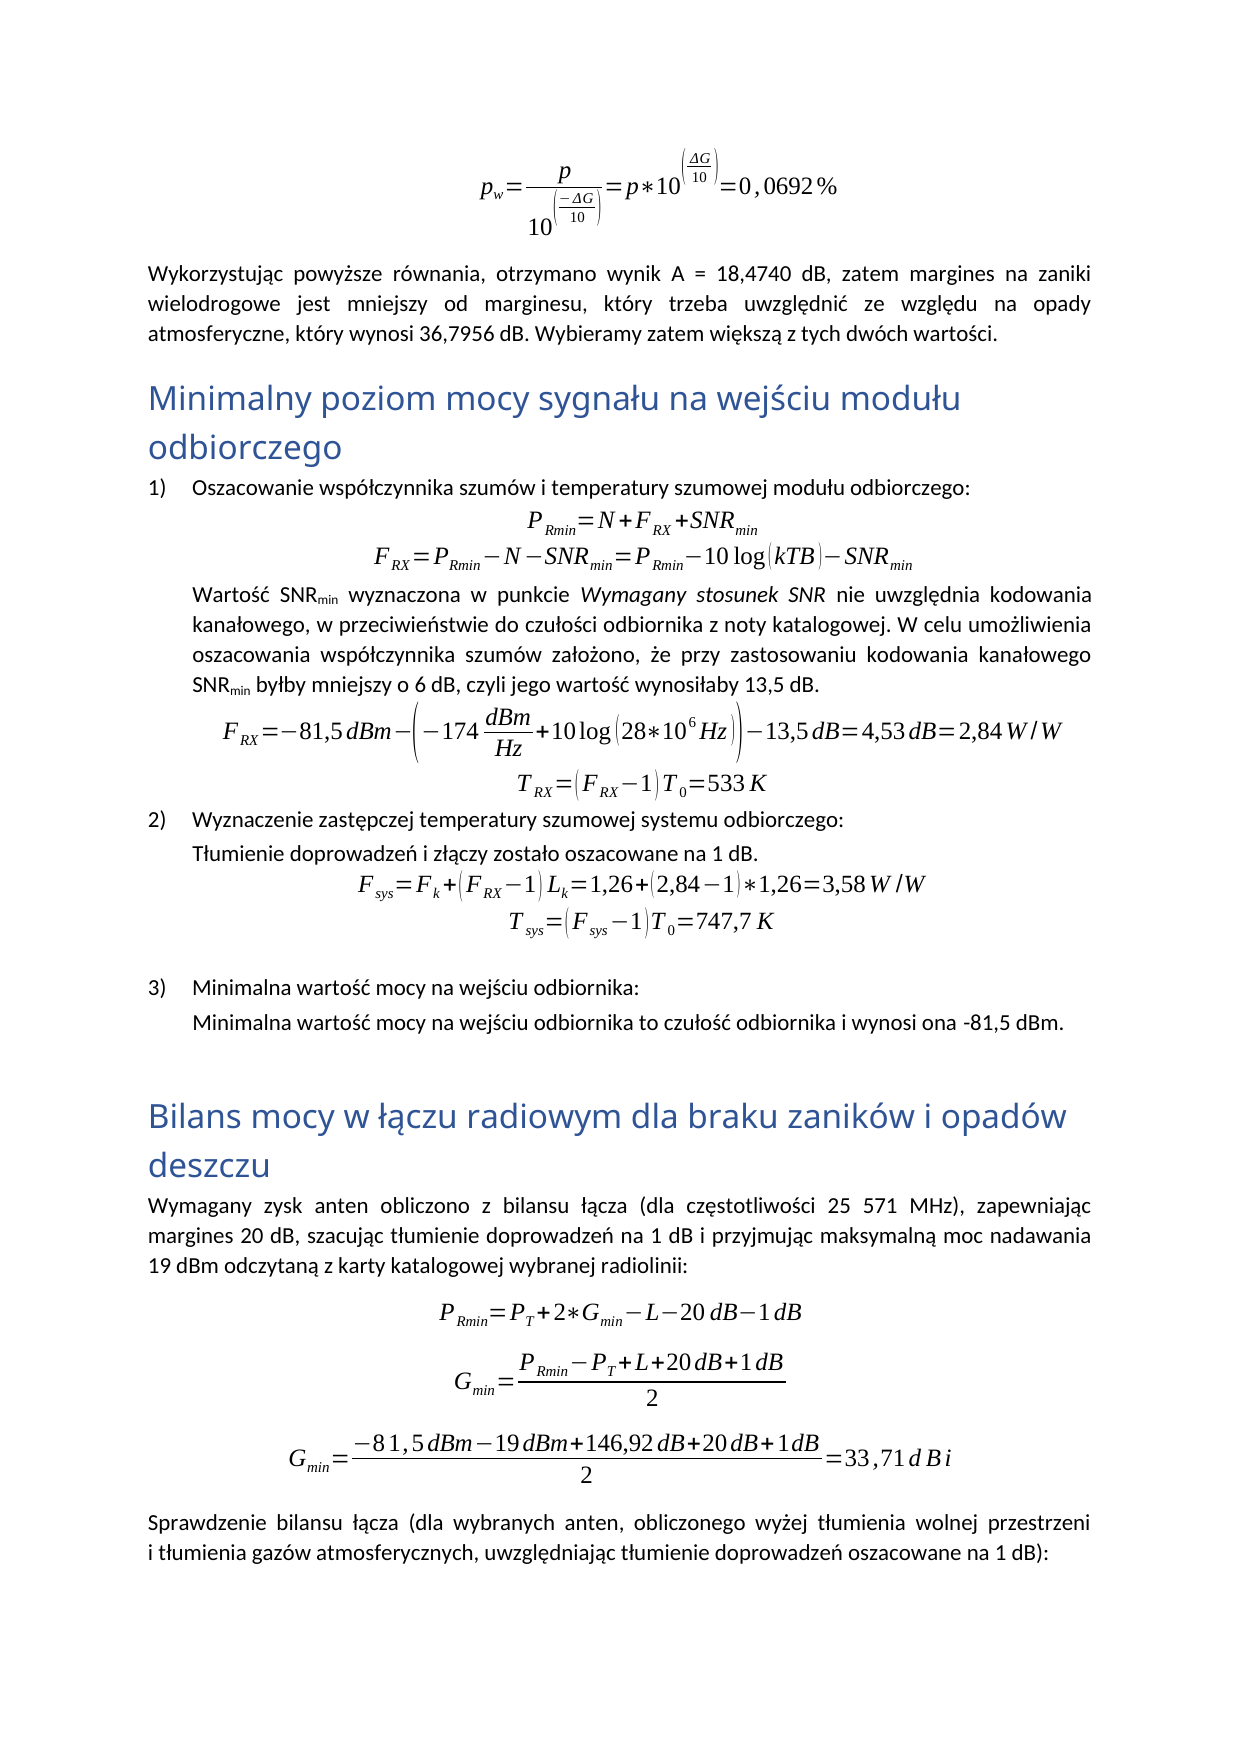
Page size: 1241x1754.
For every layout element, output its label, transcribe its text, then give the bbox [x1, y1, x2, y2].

subtitle Minimalny poziom mocy sygnału na wejściu modułu odbiorczego [148, 375, 1093, 469]
list Wartość SNRmin wyznaczona w punkcie Wymagany stosunek SNR nie uwzględnia kodowania kanałowego, w przeciwieństwie do czułości odbiornika z noty katalogowej. W celu umożliwienia oszacowania współczynnika szumów założono, że przy zastosowaniu kodowania kanałowego SNRmin byłby mniejszy o 6 dB, czyli jego wartość wynosiłaby 13,5 dB. [192, 580, 1093, 698]
list Minimalna wartość mocy na wejściu odbiornika: [148, 973, 1093, 1001]
list Minimalna wartość mocy na wejściu odbiornika to czułość odbiornika i wynosi ona -81,5 dBm. [192, 1008, 1093, 1036]
text Wykorzystując powyższe równania, otrzymano wynik A = 18,4740 dB, zatem margines na zaniki wielodrogowe jest mniejszy od marginesu, który trzeba uwzględnić ze względu na opady atmosferyczne, który wynosi 36,7956 dB. Wybieramy zatem większą z tych dwóch wartości. [148, 259, 1093, 348]
text Wymagany zysk anten obliczono z bilansu łącza (dla częstotliwości 25 571 MHz), zapewniając margines 20 dB, szacując tłumienie doprowadzeń na 1 dB i przyjmując maksymalną moc nadawania 19 dBm odczytaną z karty katalogowej wybranej radiolinii: [148, 1191, 1093, 1279]
list Oszacowanie współczynnika szumów i temperatury szumowej modułu odbiorczego: [148, 473, 1093, 501]
list Tłumienie doprowadzeń i złączy zostało oszacowane na 1 dB. [192, 839, 1093, 867]
list Wyznaczenie zastępczej temperatury szumowej systemu odbiorczego: [148, 805, 1093, 833]
subtitle Bilans mocy w łączu radiowym dla braku zaników i opadów deszczu [148, 1093, 1093, 1187]
text Sprawdzenie bilansu łącza (dla wybranych anten, obliczonego wyżej tłumienia wolnej przestrzeni i tłumienia gazów atmosferycznych, uwzględniając tłumienie doprowadzeń oszacowane na 1 dB): [148, 1508, 1093, 1566]
